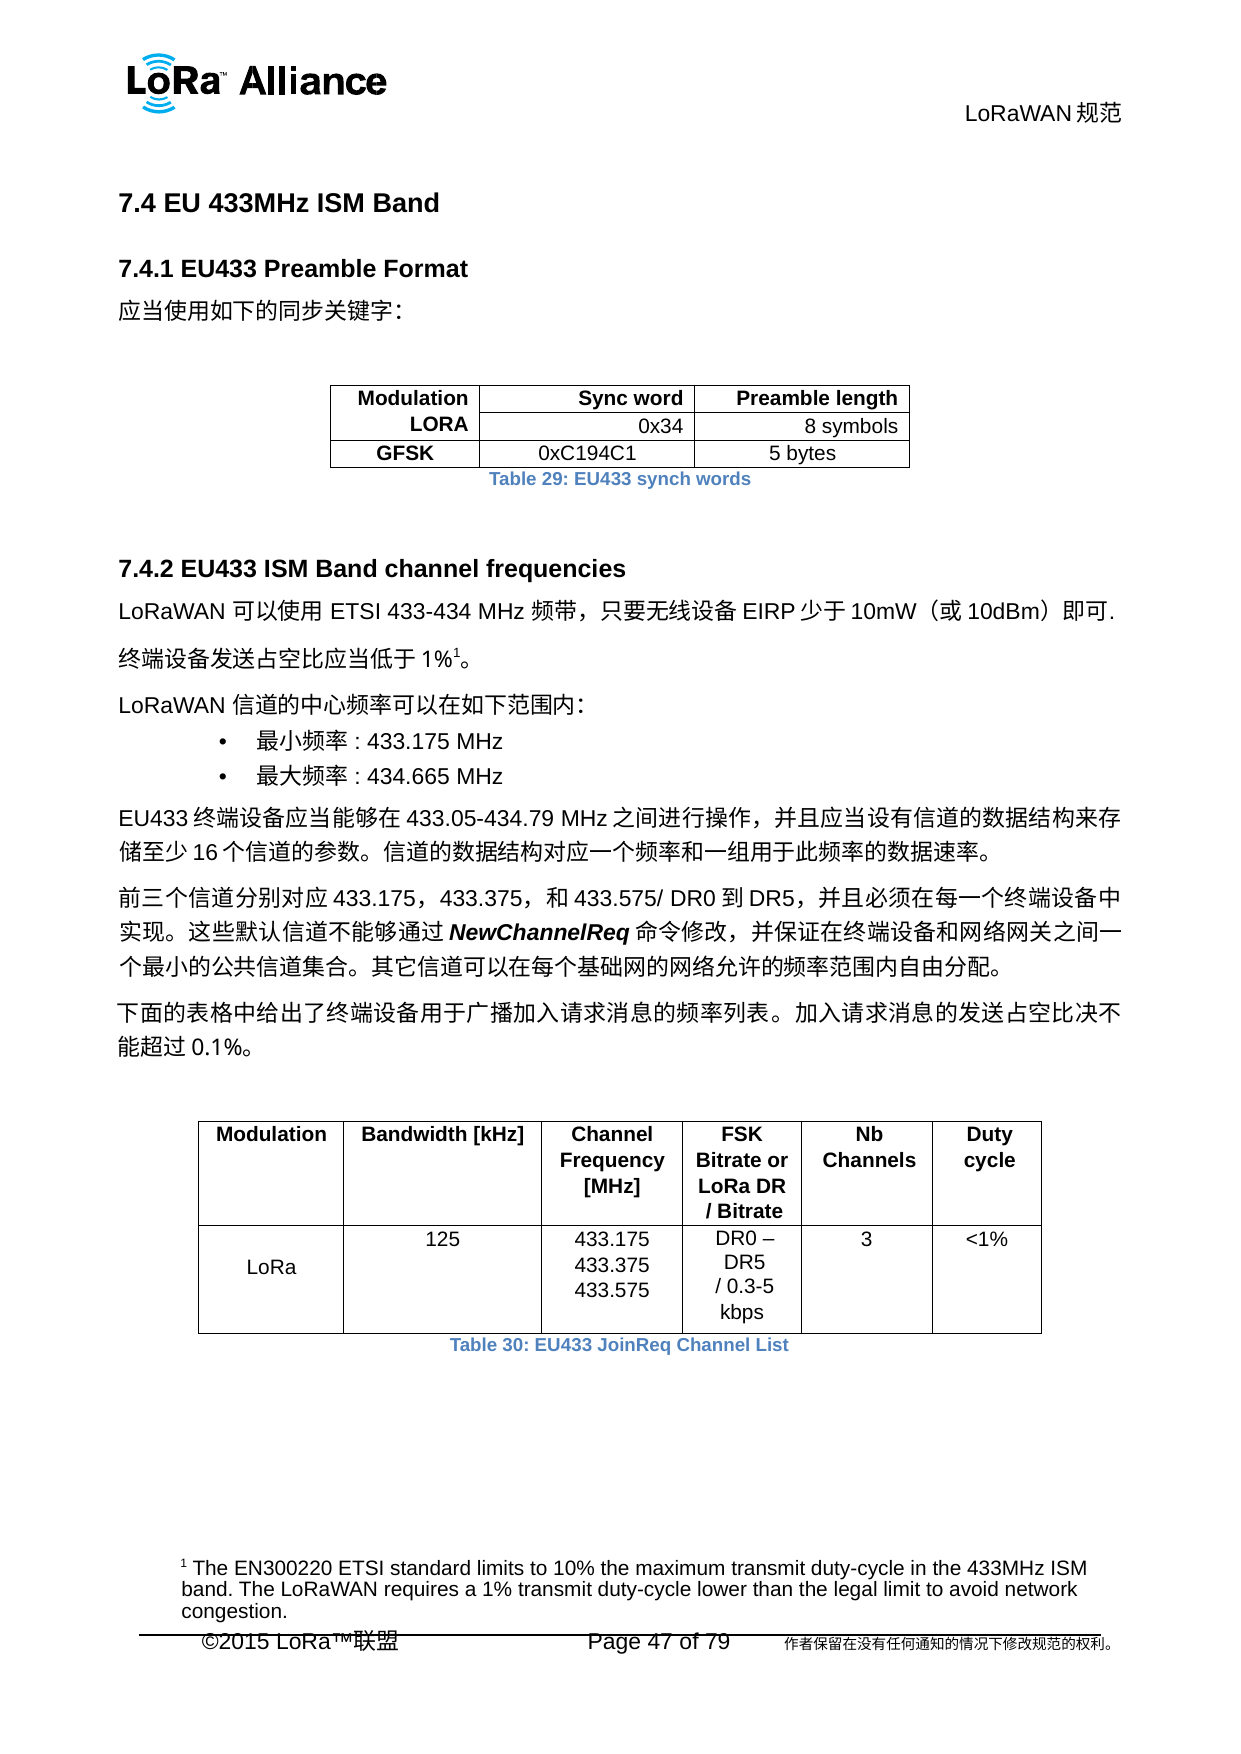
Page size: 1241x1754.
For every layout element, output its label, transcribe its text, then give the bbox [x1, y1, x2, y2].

subtitle 7.4.2 EU433 ISM Band channel frequencies [118, 553, 1122, 582]
table_header Preamble length [695, 386, 909, 412]
table_cell 433.175 433.375 433.575 [542, 1226, 682, 1333]
subtitle 7.4.1 EU433 Preamble Format [118, 254, 1122, 282]
text 应当使用如下的同步关键字： [118, 293, 1122, 326]
table_header Channel Frequency [MHz] [542, 1122, 682, 1225]
table_header Bandwidth [kHz] [344, 1122, 541, 1225]
table_cell 3 [802, 1226, 932, 1333]
text EU433终端设备应当能够在433.05-434.79 MHz之间进行操作，并且应当设有信道的数据结构来存储至少16个信道的参数。信道的数据结构对应一个频率和一组用于此频率的数据速率。 [118, 800, 1122, 867]
text Table 29: EU433 synch words [118, 468, 1122, 489]
table_header Modulation [199, 1122, 343, 1225]
table_cell <1% [933, 1226, 1041, 1333]
subtitle 7.4 EU 433MHz ISM Band [118, 187, 1122, 218]
table_cell 125 [344, 1226, 541, 1333]
list 最小频率 : 433.175 MHz [219, 723, 1122, 756]
table_cell DR0 – DR5 / 0.3-5 kbps [683, 1226, 801, 1333]
table_cell GFSK [331, 441, 479, 467]
text LoRaWAN 信道的中心频率可以在如下范围内： [118, 687, 1122, 721]
text LoRaWAN 可以使用 ETSI 433-434 MHz 频带，只要无线设备EIRP少于10mW（或10dBm）即可. [118, 593, 1122, 626]
table_cell 0xC194C1 [480, 441, 694, 467]
text 下面的表格中给出了终端设备用于广播加入请求消息的频率列表。加入请求消息的发送占空比决不能超过0.1%。 [117, 994, 1122, 1062]
table_header Sync word [480, 386, 694, 412]
list 最大频率 : 434.665 MHz [219, 758, 1122, 791]
table_header Modulation LORA [331, 386, 479, 439]
table_cell 5 bytes [695, 441, 909, 467]
table_cell 8 symbols [695, 413, 909, 439]
text 前三个信道分别对应433.175，433.375，和433.575/ DR0到DR5，并且必须在每一个终端设备中实现。这些默认信道不能够通过NewChannelReq命令修改，并保证在终端设备和网络网关之间一个最小的公共信道集合。其它信道可以在每个基础网的网络允许的频率范围内自由分配。 [118, 880, 1122, 982]
text 终端设备发送占空比应当低于1%。 [118, 640, 1122, 674]
text Table 30: EU433 JoinReq Channel List [117, 1334, 1122, 1355]
table_cell 0x34 [480, 413, 694, 439]
table_cell LoRa [199, 1226, 343, 1333]
table_header FSK Bitrate or LoRa DR / Bitrate [683, 1122, 801, 1225]
table_header Nb Channels [802, 1122, 932, 1225]
table_header Duty cycle [933, 1122, 1041, 1225]
